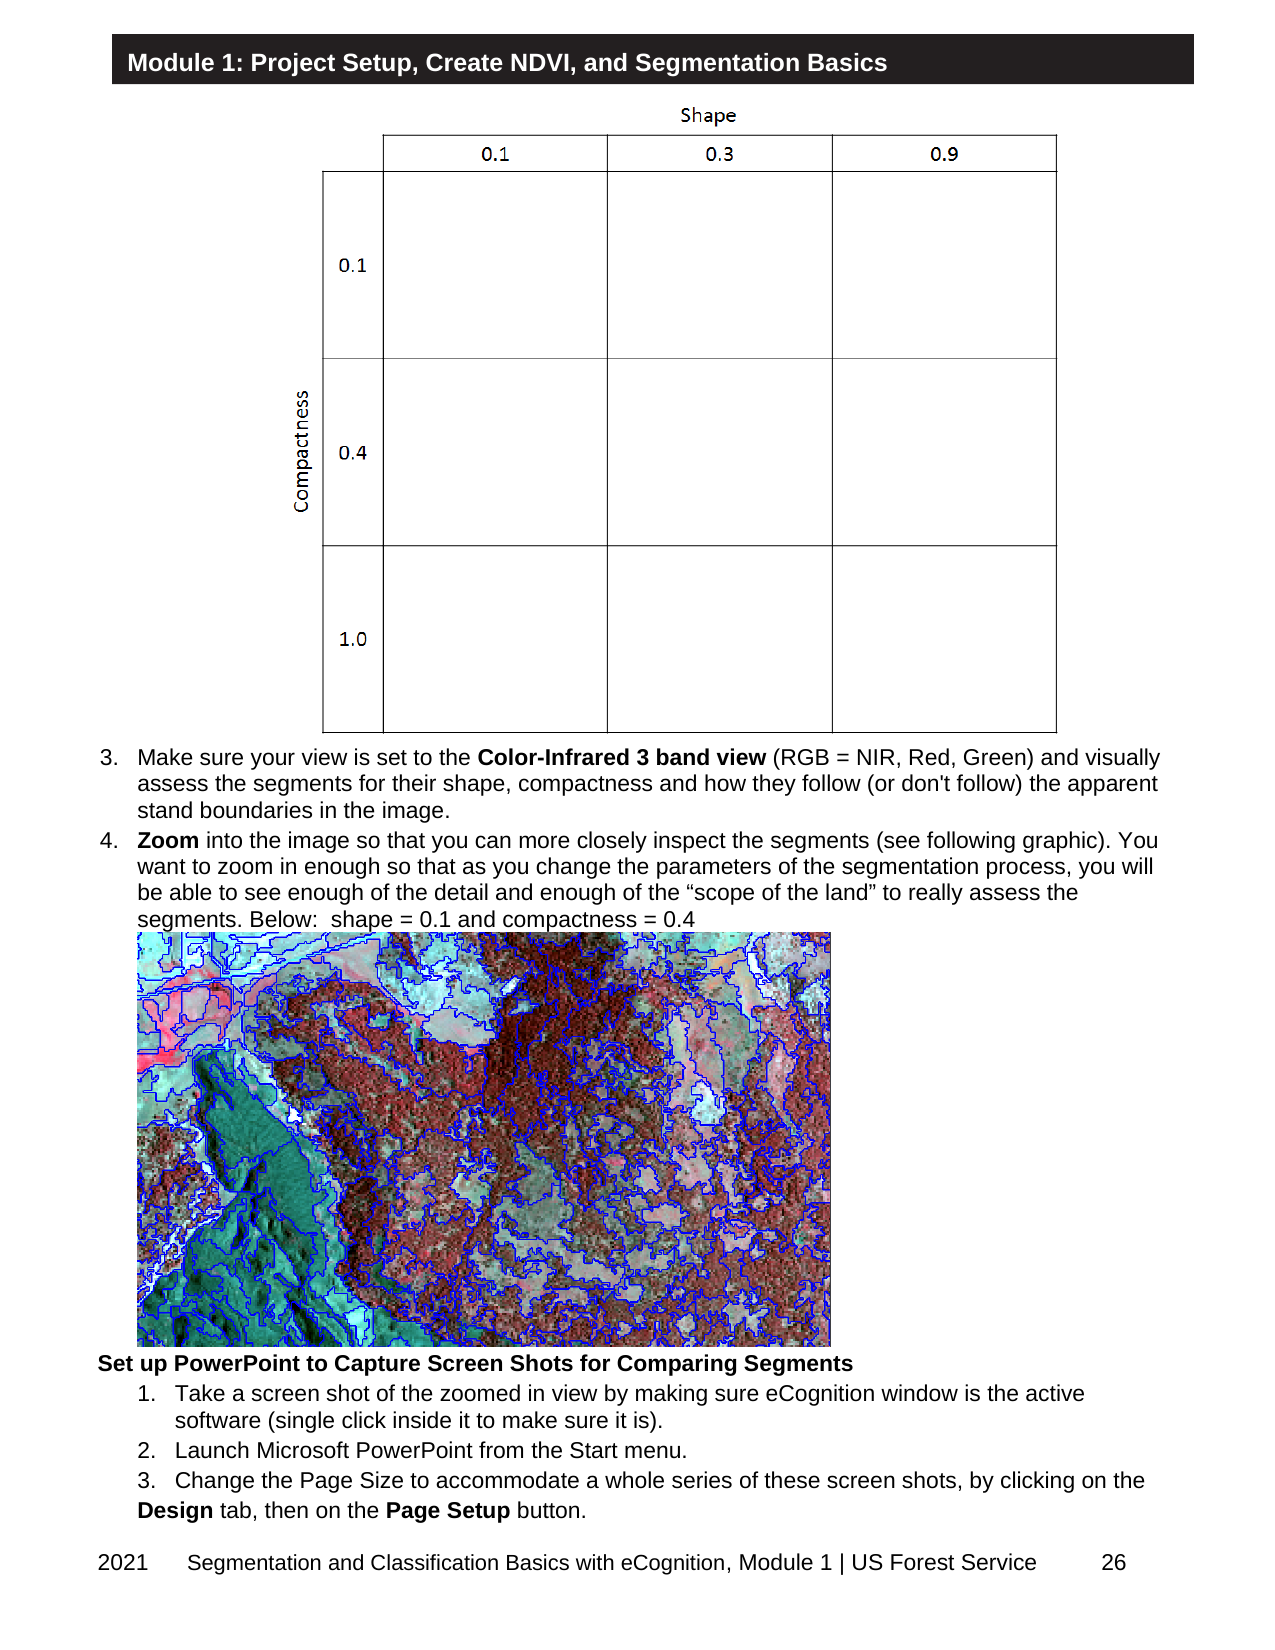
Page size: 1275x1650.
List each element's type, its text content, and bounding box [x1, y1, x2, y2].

list Take a screen shot of the zoomed in view by making sure eCognition window is the active software (single click inside it to make sure it is). [137, 1380, 1171, 1433]
picture [137, 932, 831, 1347]
picture [283, 101, 1060, 736]
list Launch Microsoft PowerPoint from the Start menu. [137, 1437, 1171, 1463]
subtitle Set up PowerPoint to Capture Screen Shots for Comparing Segments [97, 1350, 1171, 1377]
list Make sure your view is set to the Color-Infrared 3 band view (RGB = NIR, Red, Green) and visually assess the segments for their shape, compactness and how they follow (or don't follow) the apparent stand boundaries in the image. [99, 744, 1171, 823]
text Design tab, then on the Page Setup button. [137, 1497, 1171, 1523]
list Change the Page Size to accommodate a whole series of these screen shots, by clicking on the [137, 1467, 1171, 1493]
